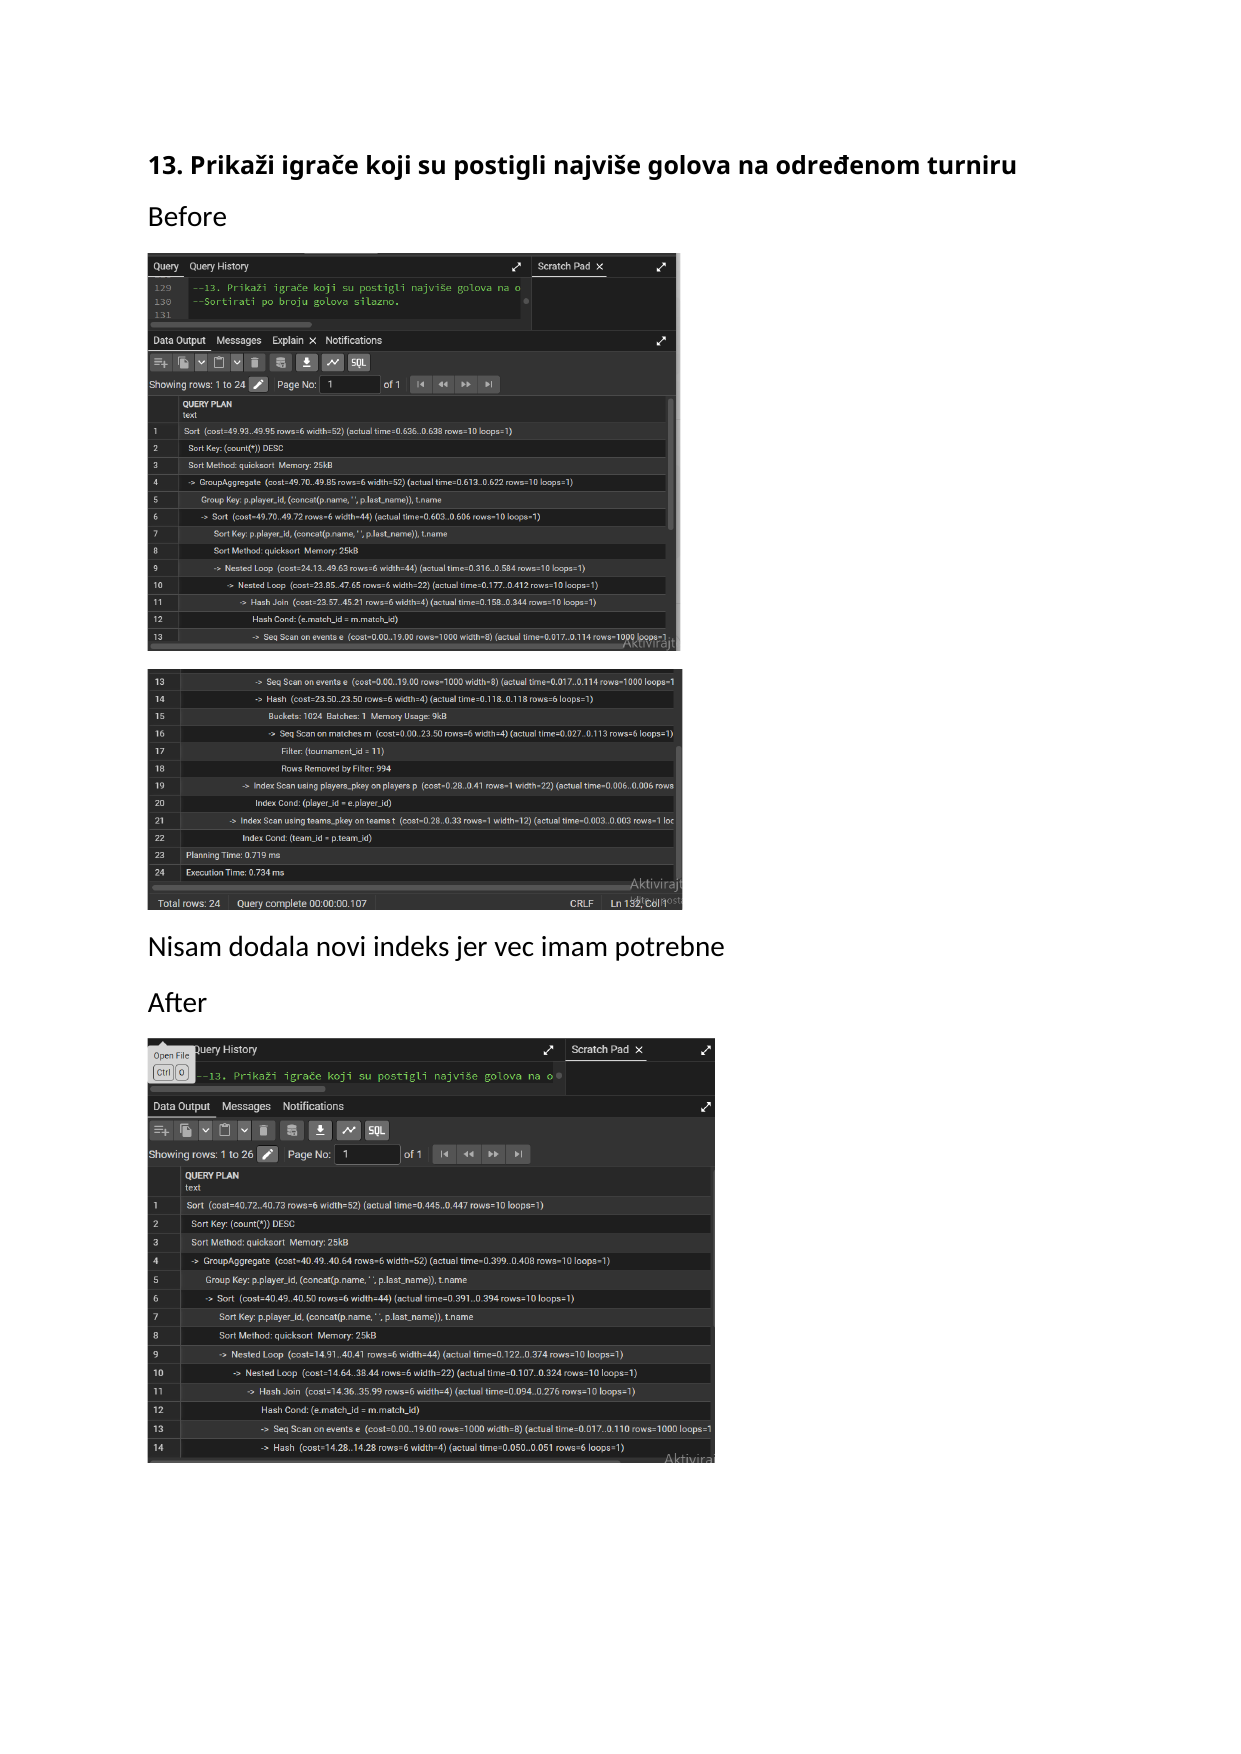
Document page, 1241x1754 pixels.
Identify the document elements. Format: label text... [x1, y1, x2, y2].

text After [148, 984, 1093, 1019]
text Nisam dodala novi indeks jer vec imam potrebne [148, 928, 1093, 964]
picture [147, 1038, 715, 1463]
picture [147, 253, 681, 651]
text Before [148, 198, 1093, 234]
picture [147, 669, 683, 910]
text 13. Prikaži igrače koji su postigli najviše golova na određenom turniru [148, 148, 1093, 182]
